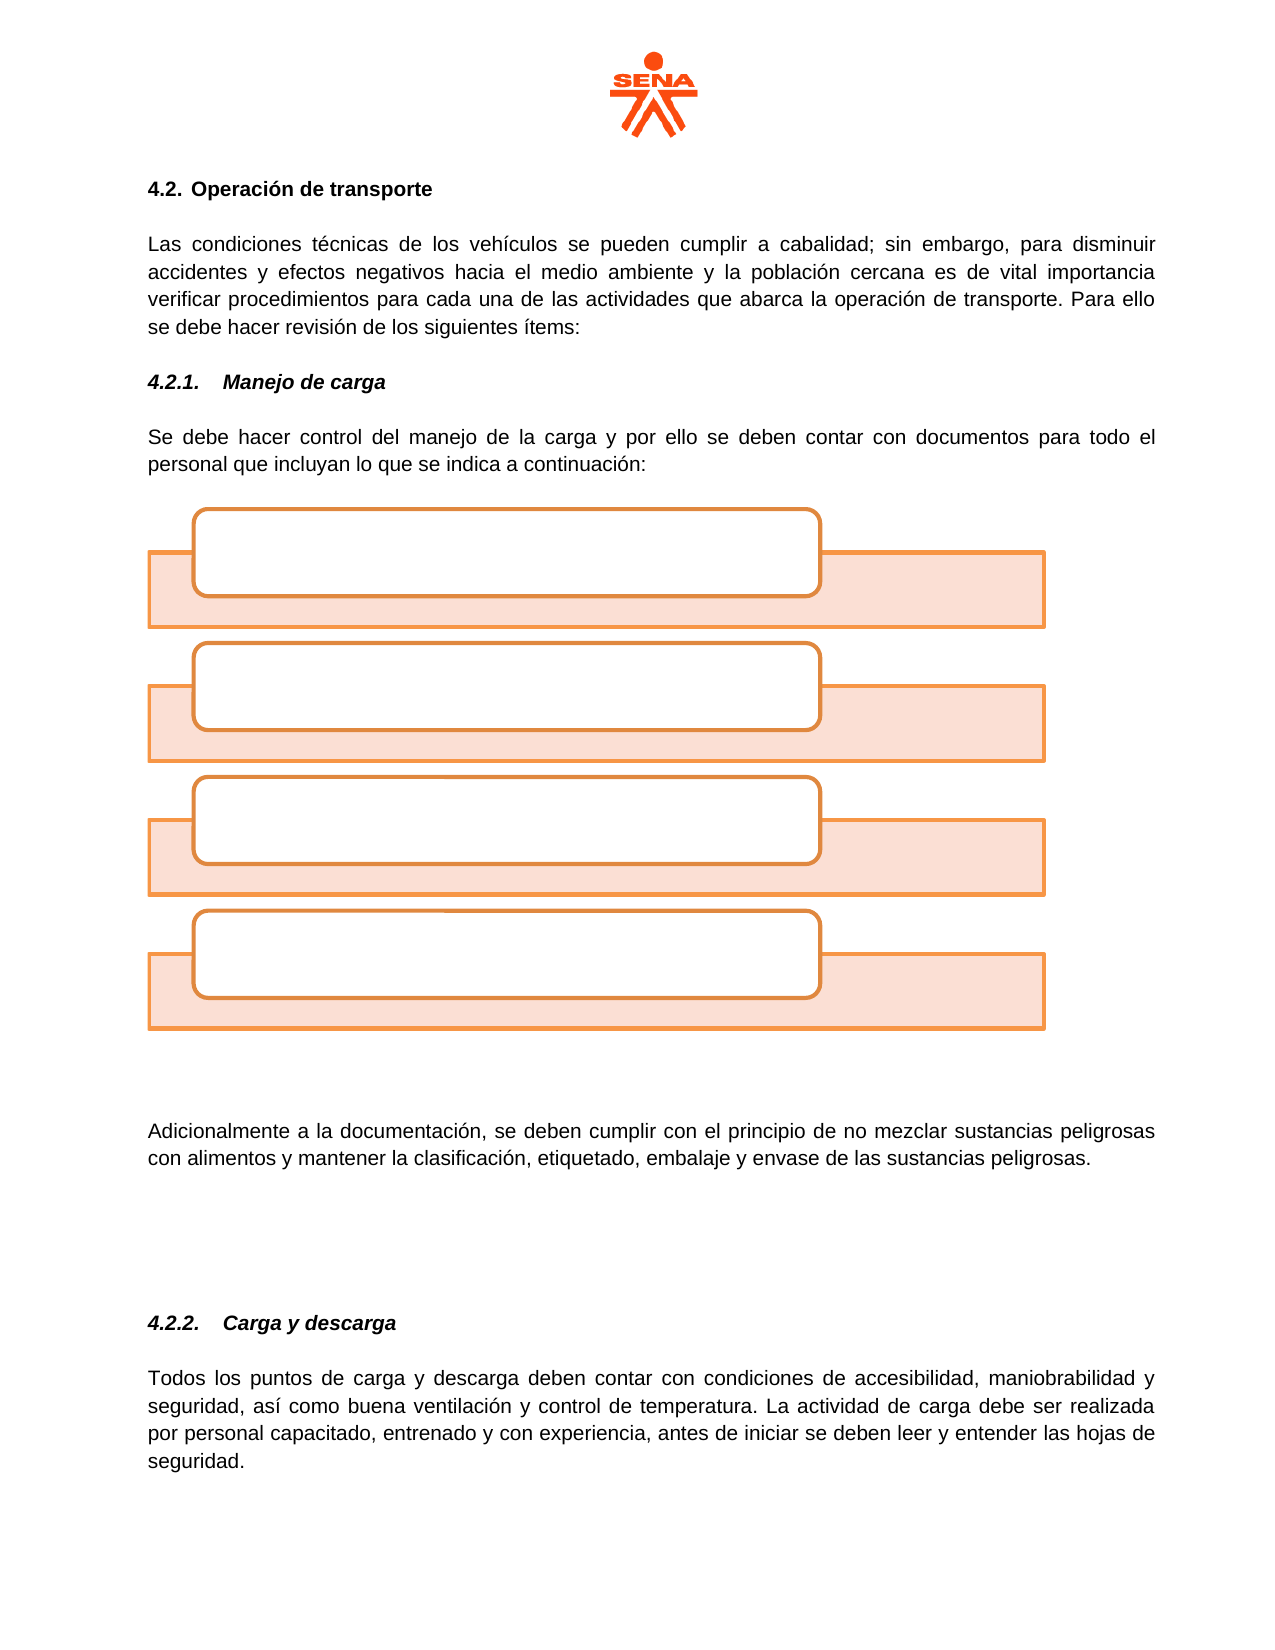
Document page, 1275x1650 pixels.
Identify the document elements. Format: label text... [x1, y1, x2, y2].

text Adicionalmente a la documentación, se deben cumplir con el principio de no mezclar sustancias peligrosas con alimentos y mantener la clasificación, etiquetado, embalaje y envase de las sustancias peligrosas. [148, 1119, 1157, 1170]
list Operación de transporte [148, 177, 1157, 201]
text Todos los puntos de carga y descarga deben contar con condiciones de accesibilidad, maniobrabilidad y seguridad, así como buena ventilación y control de temperatura. La actividad de carga debe ser realizada por personal capacitado, entrenado y con experiencia, antes de iniciar se deben leer y entender las hojas de seguridad. [148, 1366, 1157, 1473]
list Manejo de carga [148, 370, 1157, 394]
text Se debe hacer control del manejo de la carga y por ello se deben contar con documentos para todo el personal que incluyan lo que se indica a continuación: [148, 425, 1157, 476]
text Las condiciones técnicas de los vehículos se pueden cumplir a cabalidad; sin embargo, para disminuir accidentes y efectos negativos hacia el medio ambiente y la población cercana es de vital importancia verificar procedimientos para cada una de las actividades que abarca la operación de transporte. Para ello se debe hacer revisión de los siguientes ítems: [148, 232, 1157, 339]
picture [600, 48, 704, 142]
list Carga y descarga [148, 1311, 1157, 1335]
